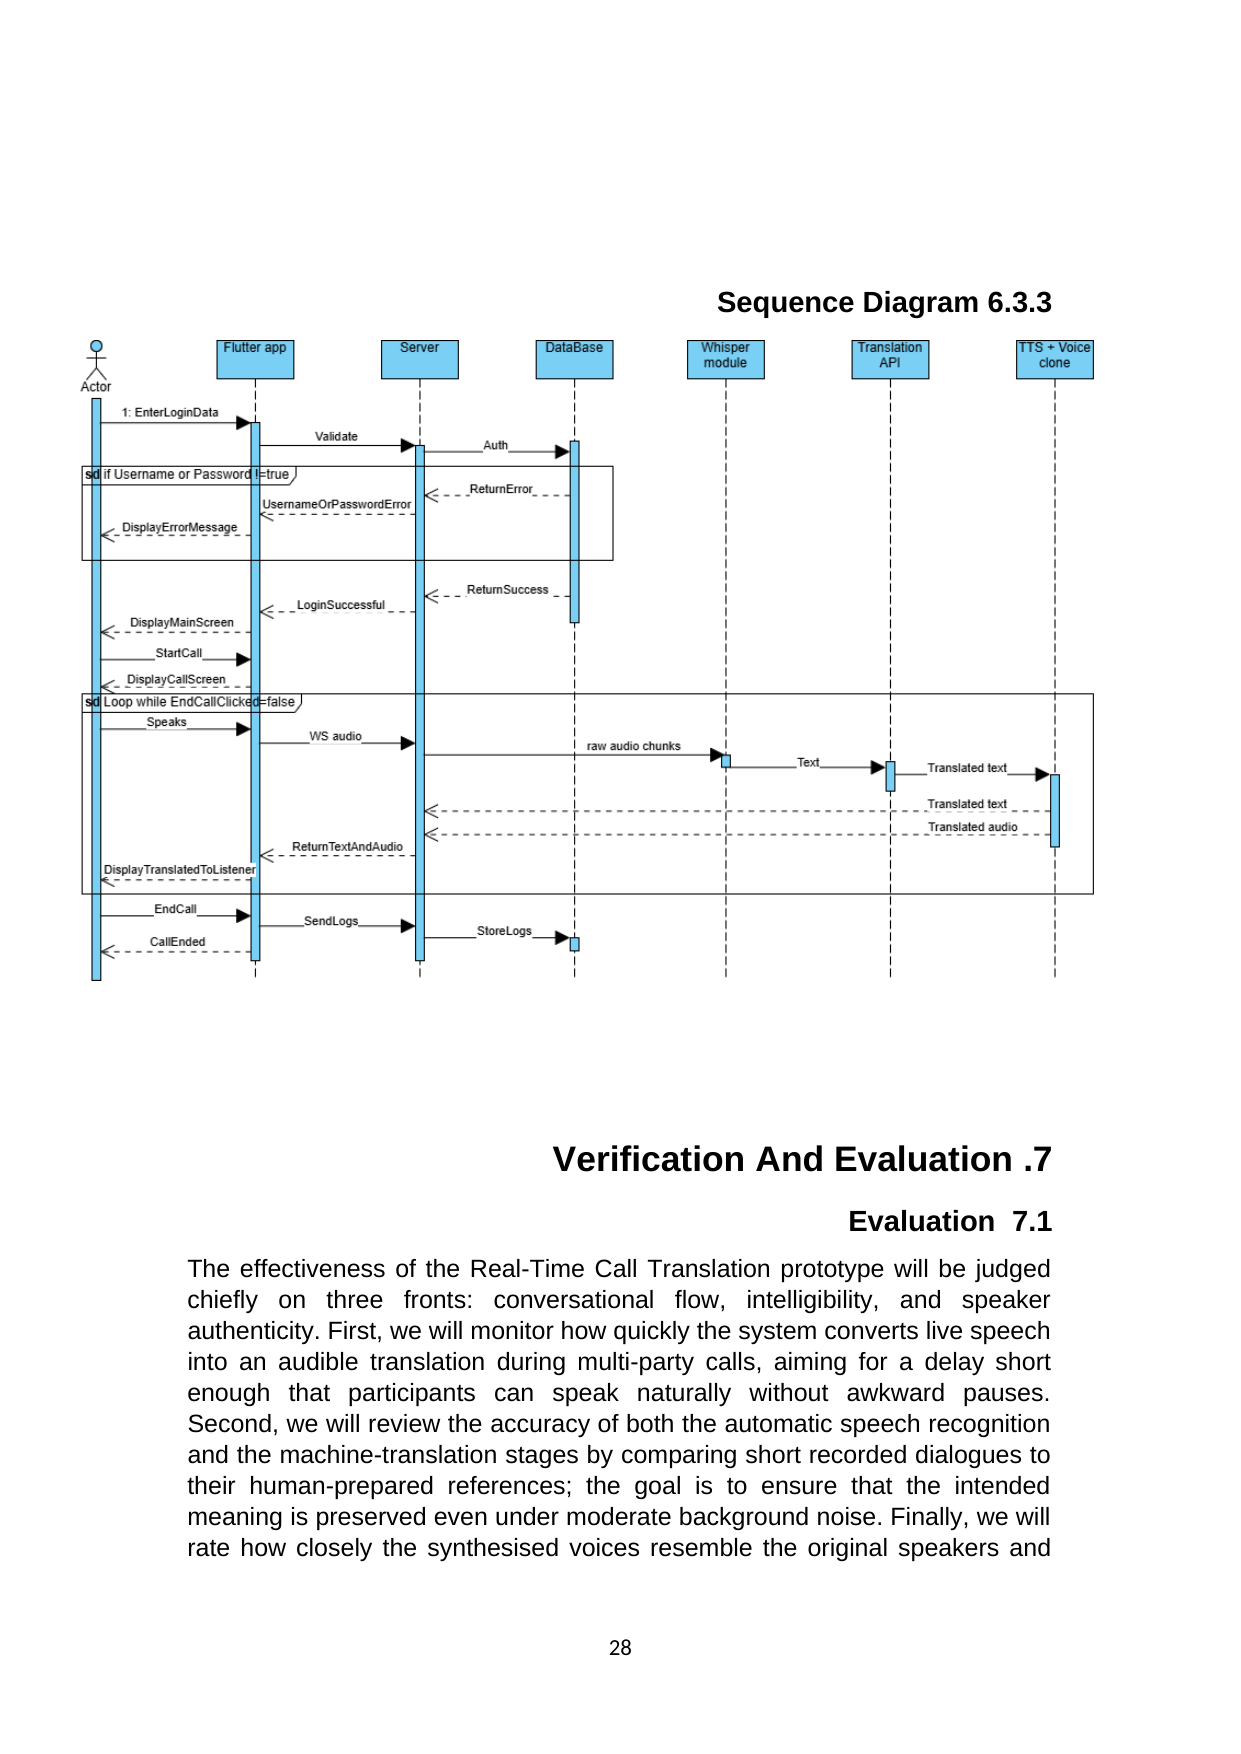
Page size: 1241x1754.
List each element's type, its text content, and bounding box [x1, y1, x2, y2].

subtitle 7. Verification And Evaluation [187, 1138, 1053, 1178]
subtitle 7.1 Evaluation [187, 1203, 1053, 1237]
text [187, 1254, 1053, 1562]
subtitle 6.3.3 Sequence Diagram [187, 285, 1053, 319]
picture [63, 340, 1178, 981]
